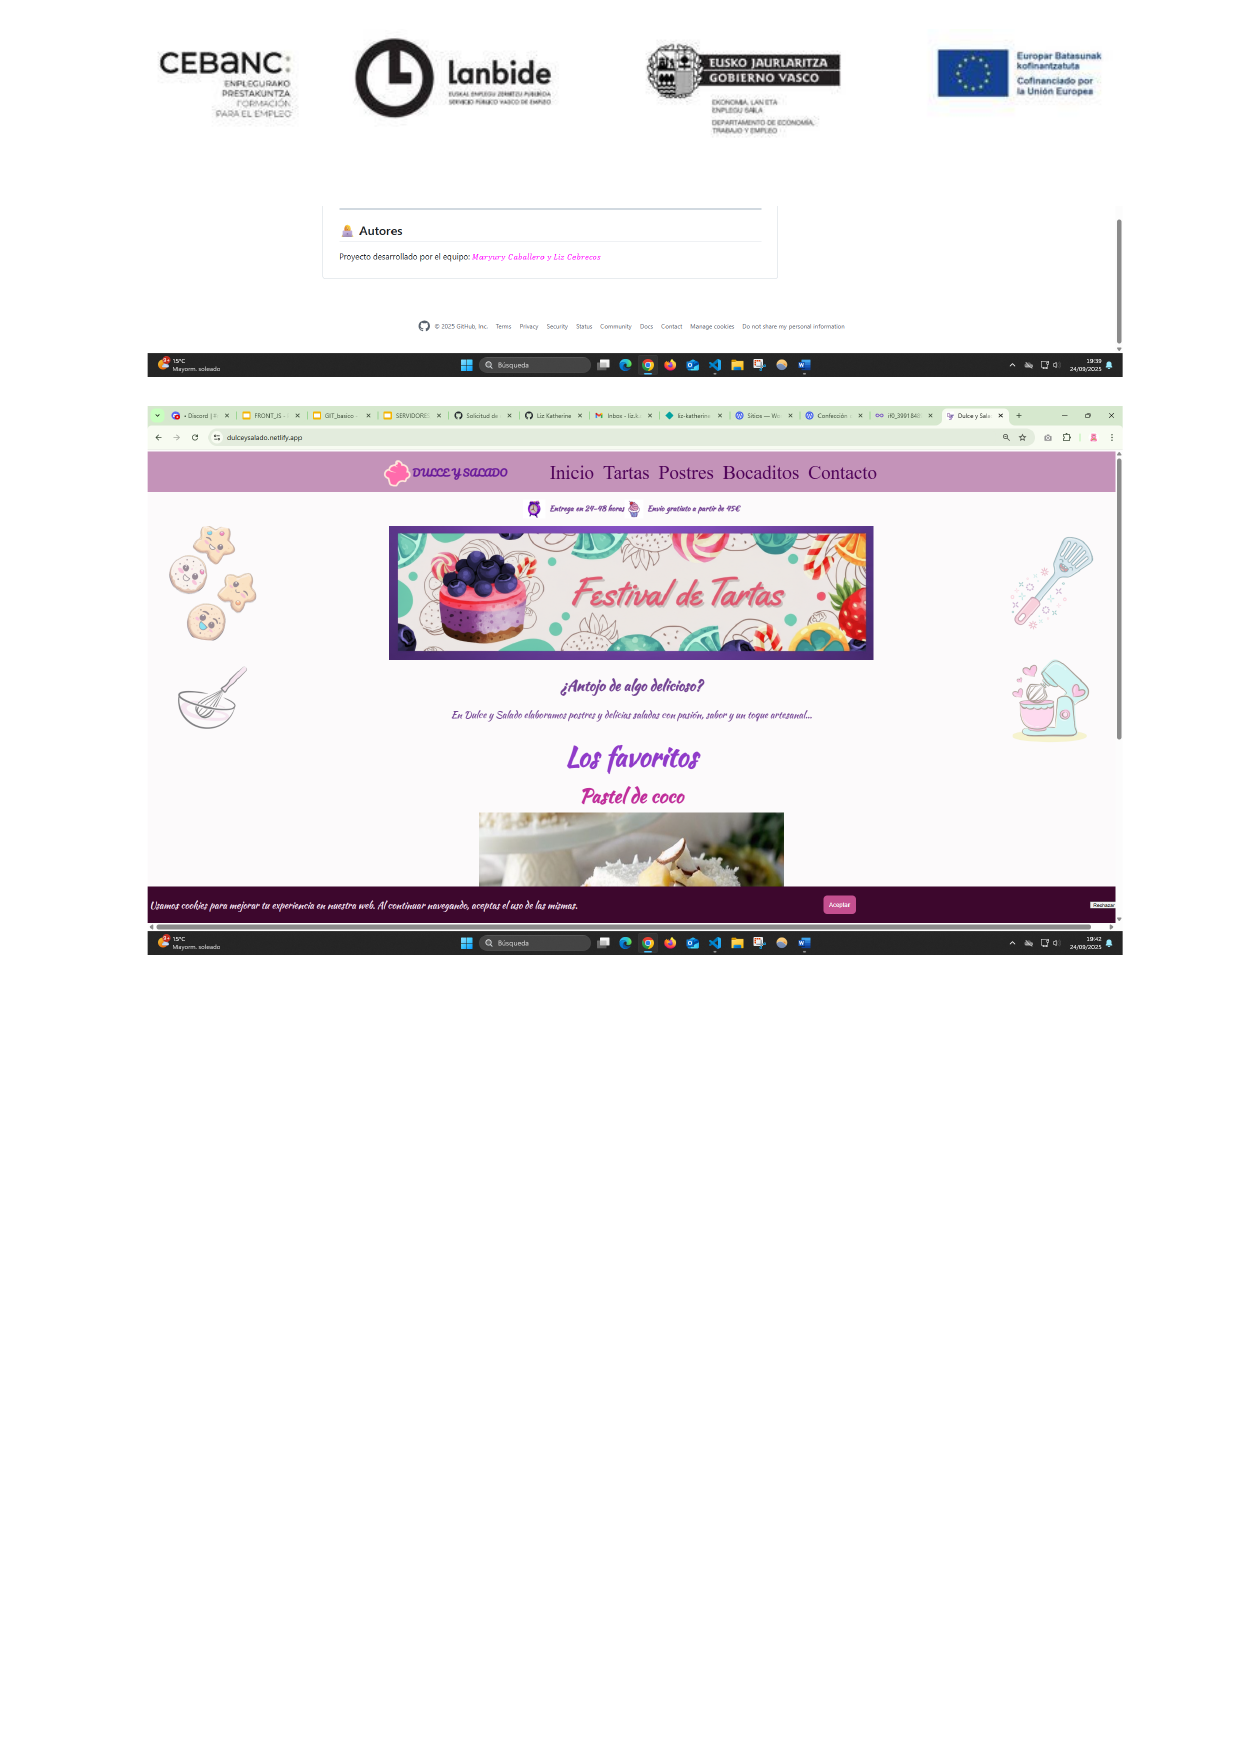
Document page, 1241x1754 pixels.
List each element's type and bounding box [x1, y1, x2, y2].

picture [147, 406, 1123, 955]
picture [147, 206, 1123, 377]
picture [147, 29, 1123, 150]
